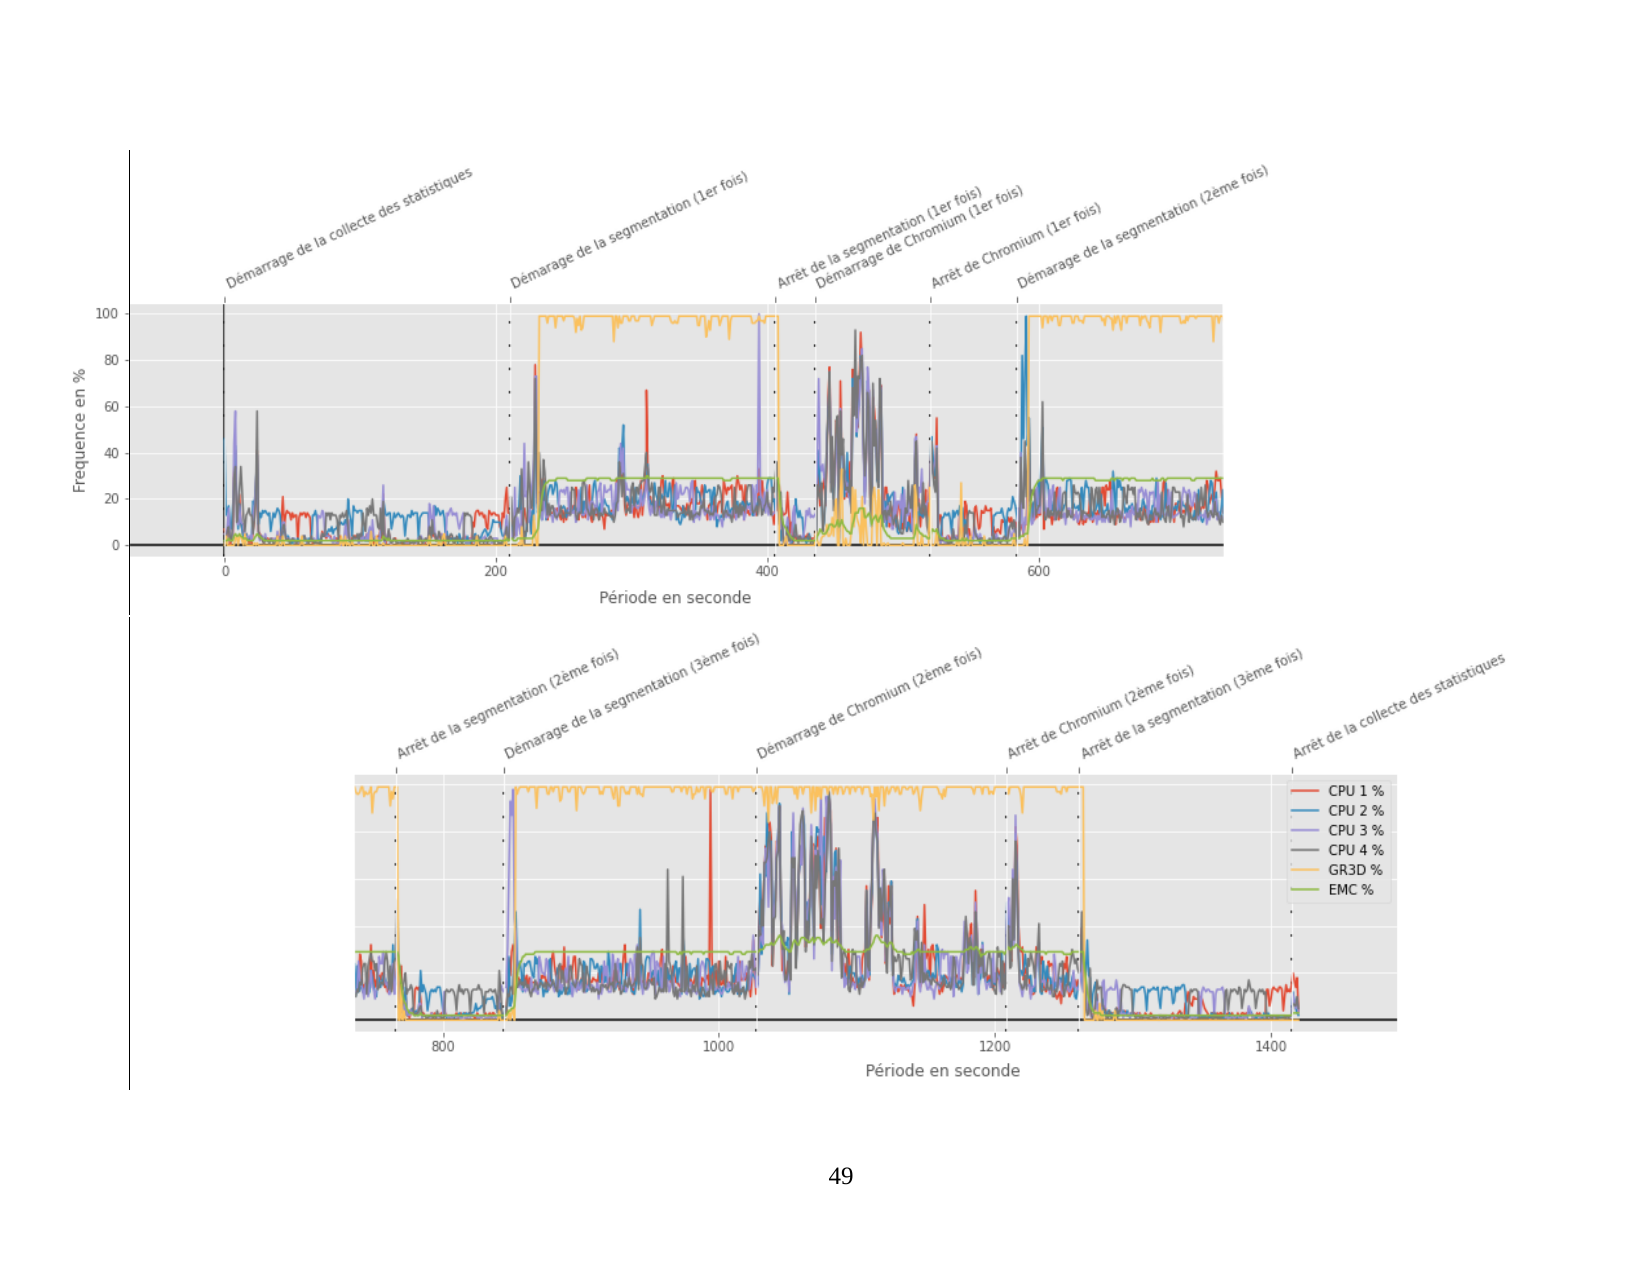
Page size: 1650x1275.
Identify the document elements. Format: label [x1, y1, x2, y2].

picture [354, 617, 1538, 1091]
picture [130, 150, 1454, 615]
picture [59, 150, 129, 615]
